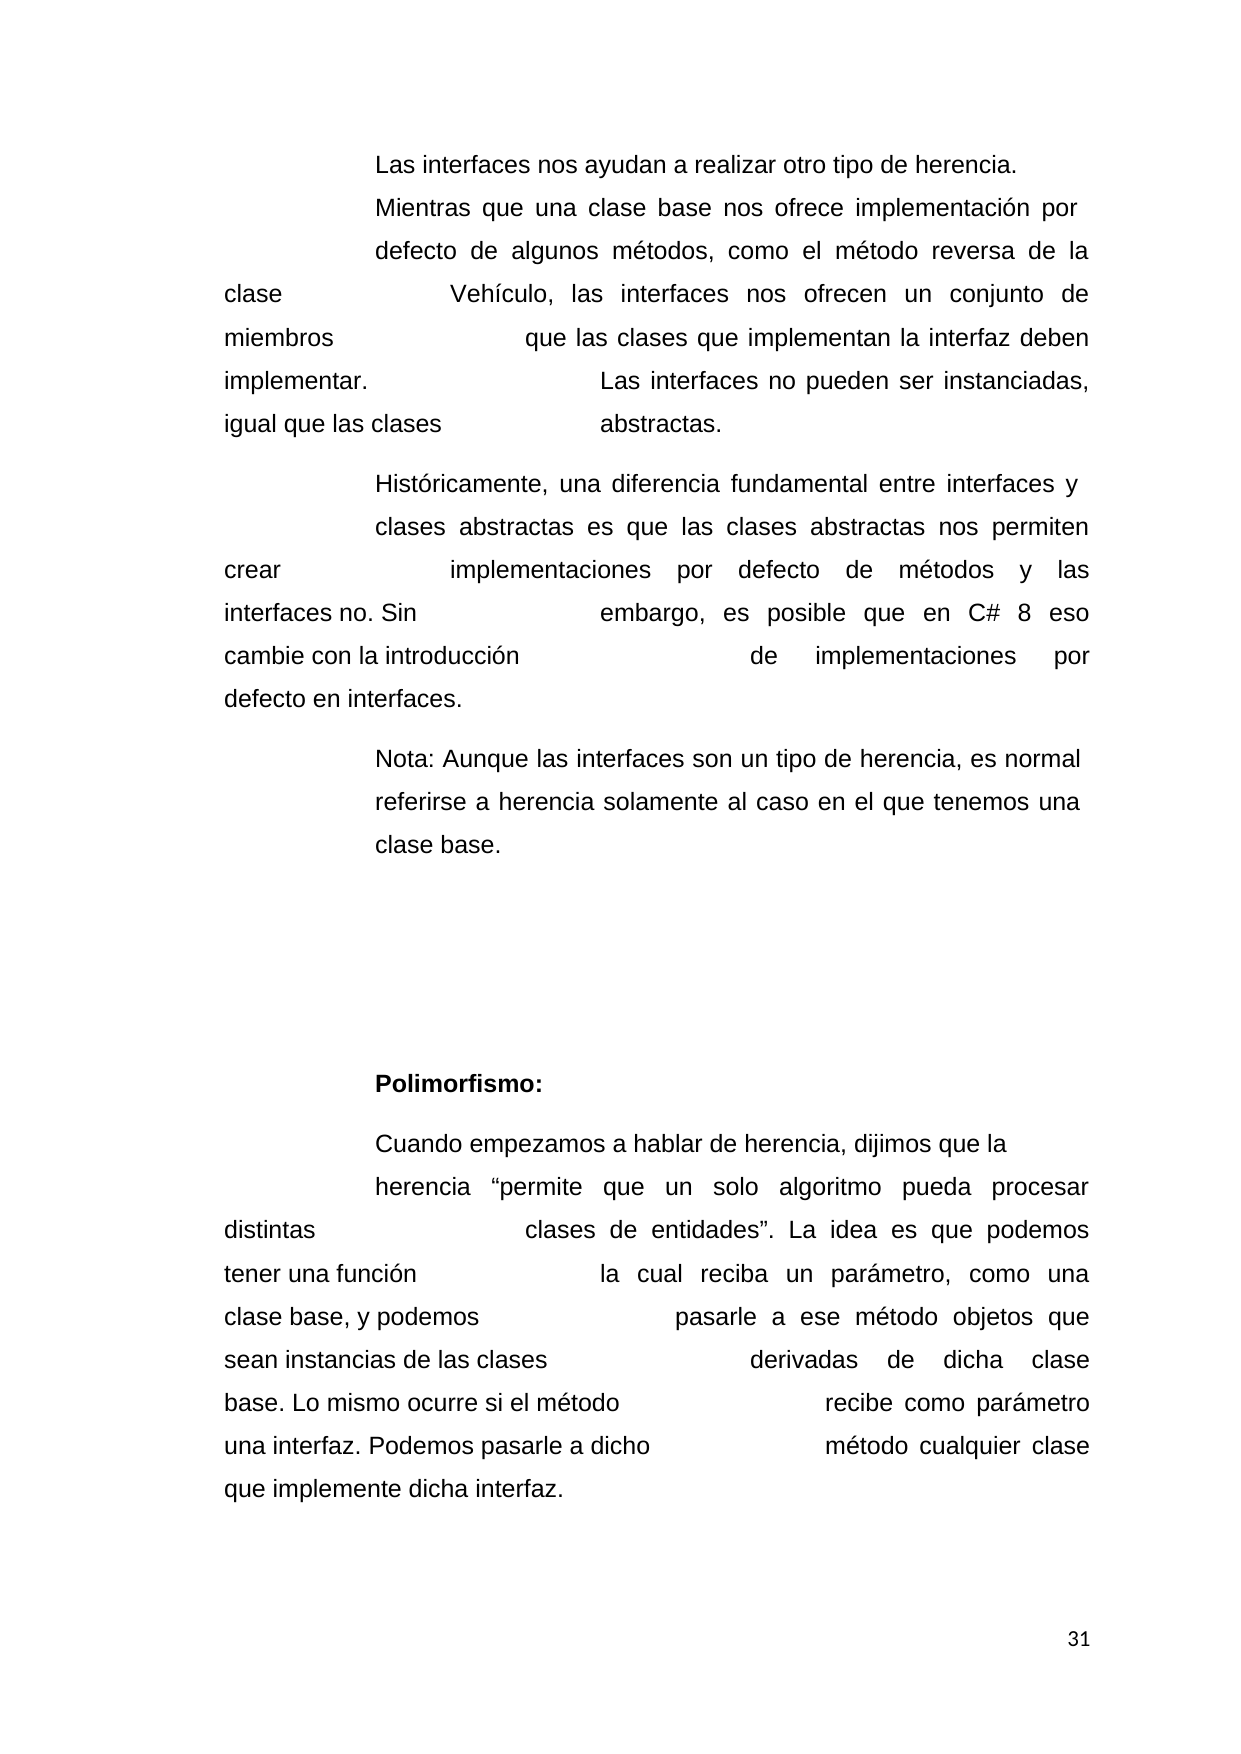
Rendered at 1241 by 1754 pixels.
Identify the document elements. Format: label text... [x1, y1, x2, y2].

text Polimorfismo: [224, 1069, 1090, 1098]
text Nota: Aunque las interfaces son un tipo de herencia, es normal referirse a herencia solamente al caso en el que tenemos una clase base. [224, 744, 1090, 859]
text Las interfaces nos ayudan a realizar otro tipo de herencia. Mientras que una clase base nos ofrece implementación por defecto de algunos métodos, como el método reversa de la clase Vehículo, las interfaces nos ofrecen un conjunto de miembros que las clases que implementan la interfaz deben implementar. Las interfaces no pueden ser instanciadas, igual que las clases abstractas. [224, 150, 1090, 437]
text Cuando empezamos a hablar de herencia, dijimos que la herencia “permite que un solo algoritmo pueda procesar distintas clases de entidades”. La idea es que podemos tener una función la cual reciba un parámetro, como una clase base, y podemos pasarle a ese método objetos que sean instancias de las clases derivadas de dicha clase base. Lo mismo ocurre si el método recibe como parámetro una interfaz. Podemos pasarle a dicho método cualquier clase que implemente dicha interfaz. [224, 1129, 1090, 1503]
text Históricamente, una diferencia fundamental entre interfaces y clases abstractas es que las clases abstractas nos permiten crear implementaciones por defecto de métodos y las interfaces no. Sin embargo, es posible que en C# 8 eso cambie con la introducción de implementaciones por defecto en interfaces. [224, 468, 1090, 713]
